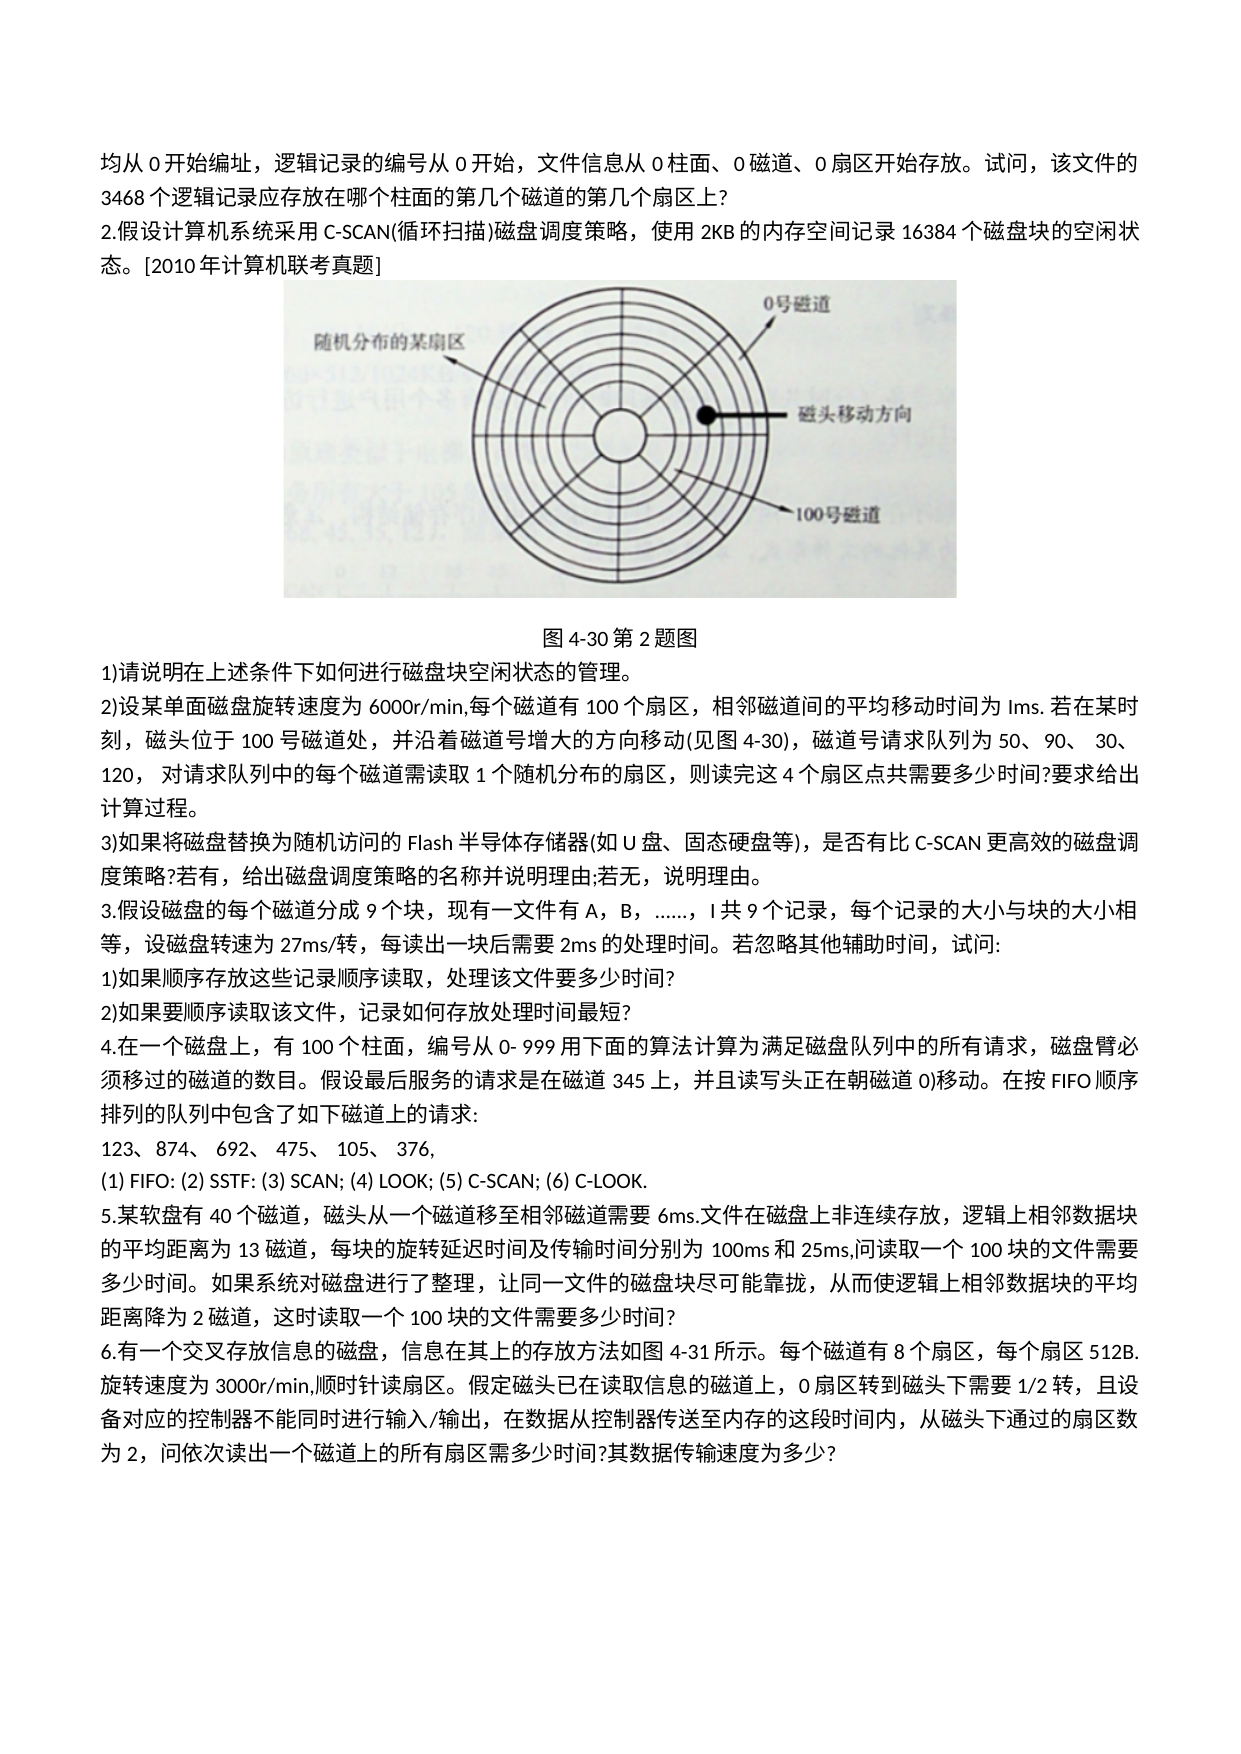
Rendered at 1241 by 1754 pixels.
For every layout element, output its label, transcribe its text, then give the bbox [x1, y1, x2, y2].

text 1)请说明在上述条件下如何进行磁盘块空闲状态的管理。 [100, 654, 1140, 688]
text 123、874、 692、 475、 105、 376, [100, 1129, 1140, 1163]
picture [283, 280, 957, 598]
text 4.在一个磁盘上，有100个柱面，编号从0- 999用下面的算法计算为满足磁盘队列中的所有请求，磁盘臂必须移过的磁道的数目。假设最后服务的请求是在磁道345上，并且读写头正在朝磁道0)移动。在按FIFO顺序排列的队列中包含了如下磁道上的请求: [100, 1028, 1140, 1129]
text 2)设某单面磁盘旋转速度为6000r/min,每个磁道有100个扇区，相邻磁道间的平均移动时间为Ims. 若在某时刻，磁头位于100号磁道处，并沿着磁道号增大的方向移动(见图4-30)，磁道号请求队列为50、90、 30、 120， 对请求队列中的每个磁道需读取1个随机分布的扇区，则读完这4个扇区点共需要多少时间?要求给出计算过程。 [100, 688, 1140, 824]
text 2)如果要顺序读取该文件，记录如何存放处理时间最短? [100, 994, 1140, 1028]
text 2.假设计算机系统采用C-SCAN(循环扫描)磁盘调度策略，使用2KB的内存空间记录16384个磁盘块的空闲状态。[2010年计算机联考真题] [100, 213, 1140, 281]
text 5.某软盘有40个磁道，磁头从一个磁道移至相邻磁道需要6ms.文件在磁盘上非连续存放，逻辑上相邻数据块的平均距离为13 磁道，每块的旋转延迟时间及传输时间分别为100ms和25ms,问读取一个100块的文件需要多少时间。如果系统对磁盘进行了整理，让同一文件的磁盘块尽可能靠拢，从而使逻辑上相邻数据块的平均距离降为2磁道，这时读取一个100块的文件需要多少时间? [100, 1197, 1140, 1333]
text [100, 145, 1140, 213]
text 3.假设磁盘的每个磁道分成9个块，现有一文件有A，B，......，I共9个记录，每个记录的大小与块的大小相等，设磁盘转速为27ms/转，每读出一块后需要2ms的处理时间。若忽略其他辅助时间，试问: [100, 892, 1140, 960]
text 图4-30第2题图 [100, 620, 1140, 654]
text 3)如果将磁盘替换为随机访问的Flash 半导体存储器(如U盘、固态硬盘等)，是否有比C-SCAN更高效的磁盘调度策略?若有，给出磁盘调度策略的名称并说明理由;若无，说明理由。 [100, 824, 1140, 892]
text 6.有一个交叉存放信息的磁盘，信息在其上的存放方法如图4-31所示。每个磁道有8个扇区，每个扇区512B.旋转速度为3000r/min,顺时针读扇区。假定磁头已在读取信息的磁道上，0扇区转到磁头下需要1/2转，且设备对应的控制器不能同时进行输入/输出，在数据从控制器传送至内存的这段时间内，从磁头下通过的扇区数为2，问依次读出一个磁道上的所有扇区需多少时间?其数据传输速度为多少? [100, 1333, 1140, 1469]
text 1)如果顺序存放这些记录顺序读取，处理该文件要多少时间? [100, 960, 1140, 994]
text (1) FIFO: (2) SSTF: (3) SCAN; (4) LOOK; (5) C-SCAN; (6) C-LOOK. [100, 1163, 1140, 1197]
